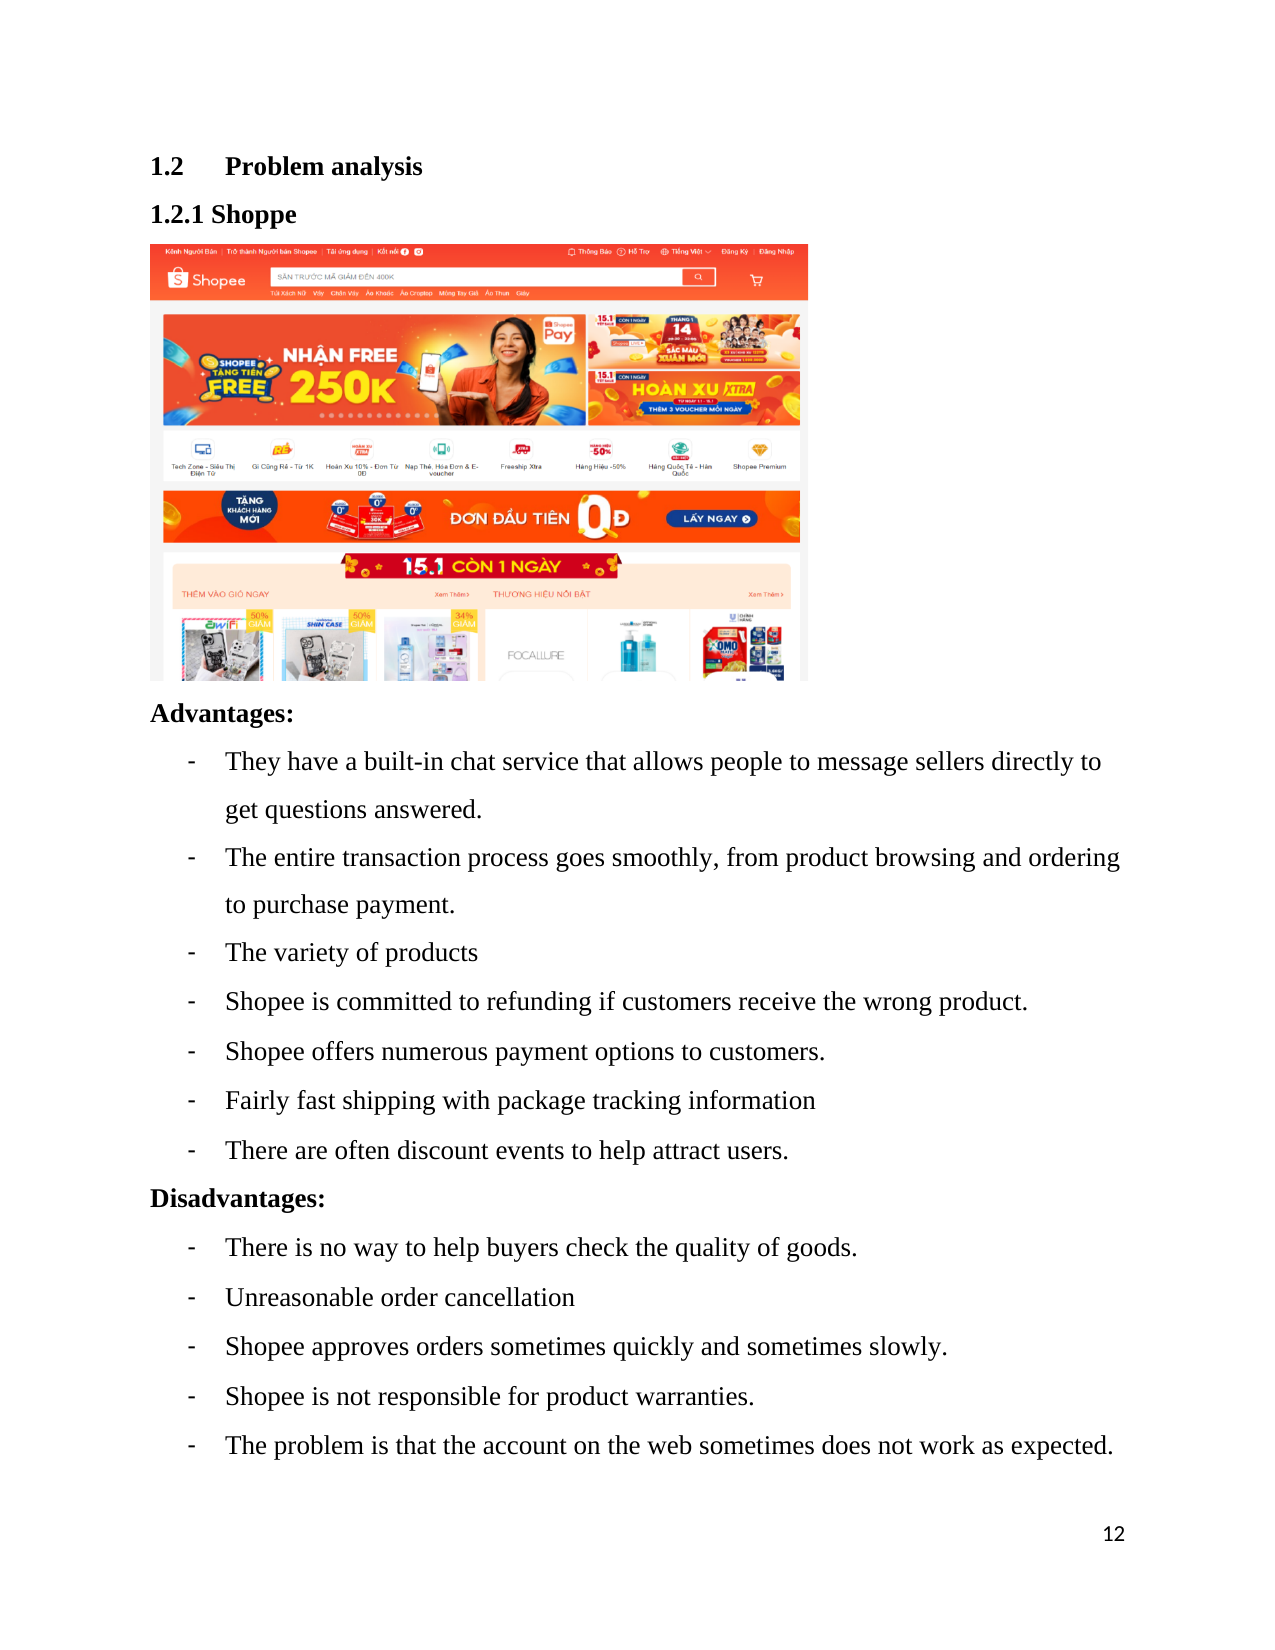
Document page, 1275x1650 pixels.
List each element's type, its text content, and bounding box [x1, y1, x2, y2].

list The entire transaction process goes smoothly, from product browsing and ordering to purchase payment. [187, 840, 1125, 919]
list The problem is that the account on the web sometimes does not work as expected. [187, 1428, 1125, 1461]
list There are often discount events to help attract users. [187, 1133, 1125, 1166]
list They have a built-in chat service that allows people to message sellers directly to get questions answered. [187, 744, 1125, 824]
list Shopee is not responsible for product warranties. [187, 1379, 1125, 1412]
list Unreasonable order cancellation [187, 1280, 1125, 1313]
list The variety of products [187, 935, 1125, 968]
subtitle 1.2.1 Shoppe [150, 198, 1125, 229]
list Fairly fast shipping with package tracking information [187, 1083, 1125, 1116]
list There is no way to help buyers check the quality of goods. [187, 1230, 1125, 1263]
list Shopee offers numerous payment options to customers. [187, 1034, 1125, 1067]
list Shopee is committed to refunding if customers receive the wrong product. [187, 984, 1125, 1017]
list Problem analysis [150, 150, 1125, 181]
list Shopee approves orders sometimes quickly and sometimes slowly. [187, 1329, 1125, 1362]
text Advantages: [150, 697, 1125, 728]
picture [150, 244, 809, 681]
text Disadvantages: [150, 1183, 1125, 1214]
